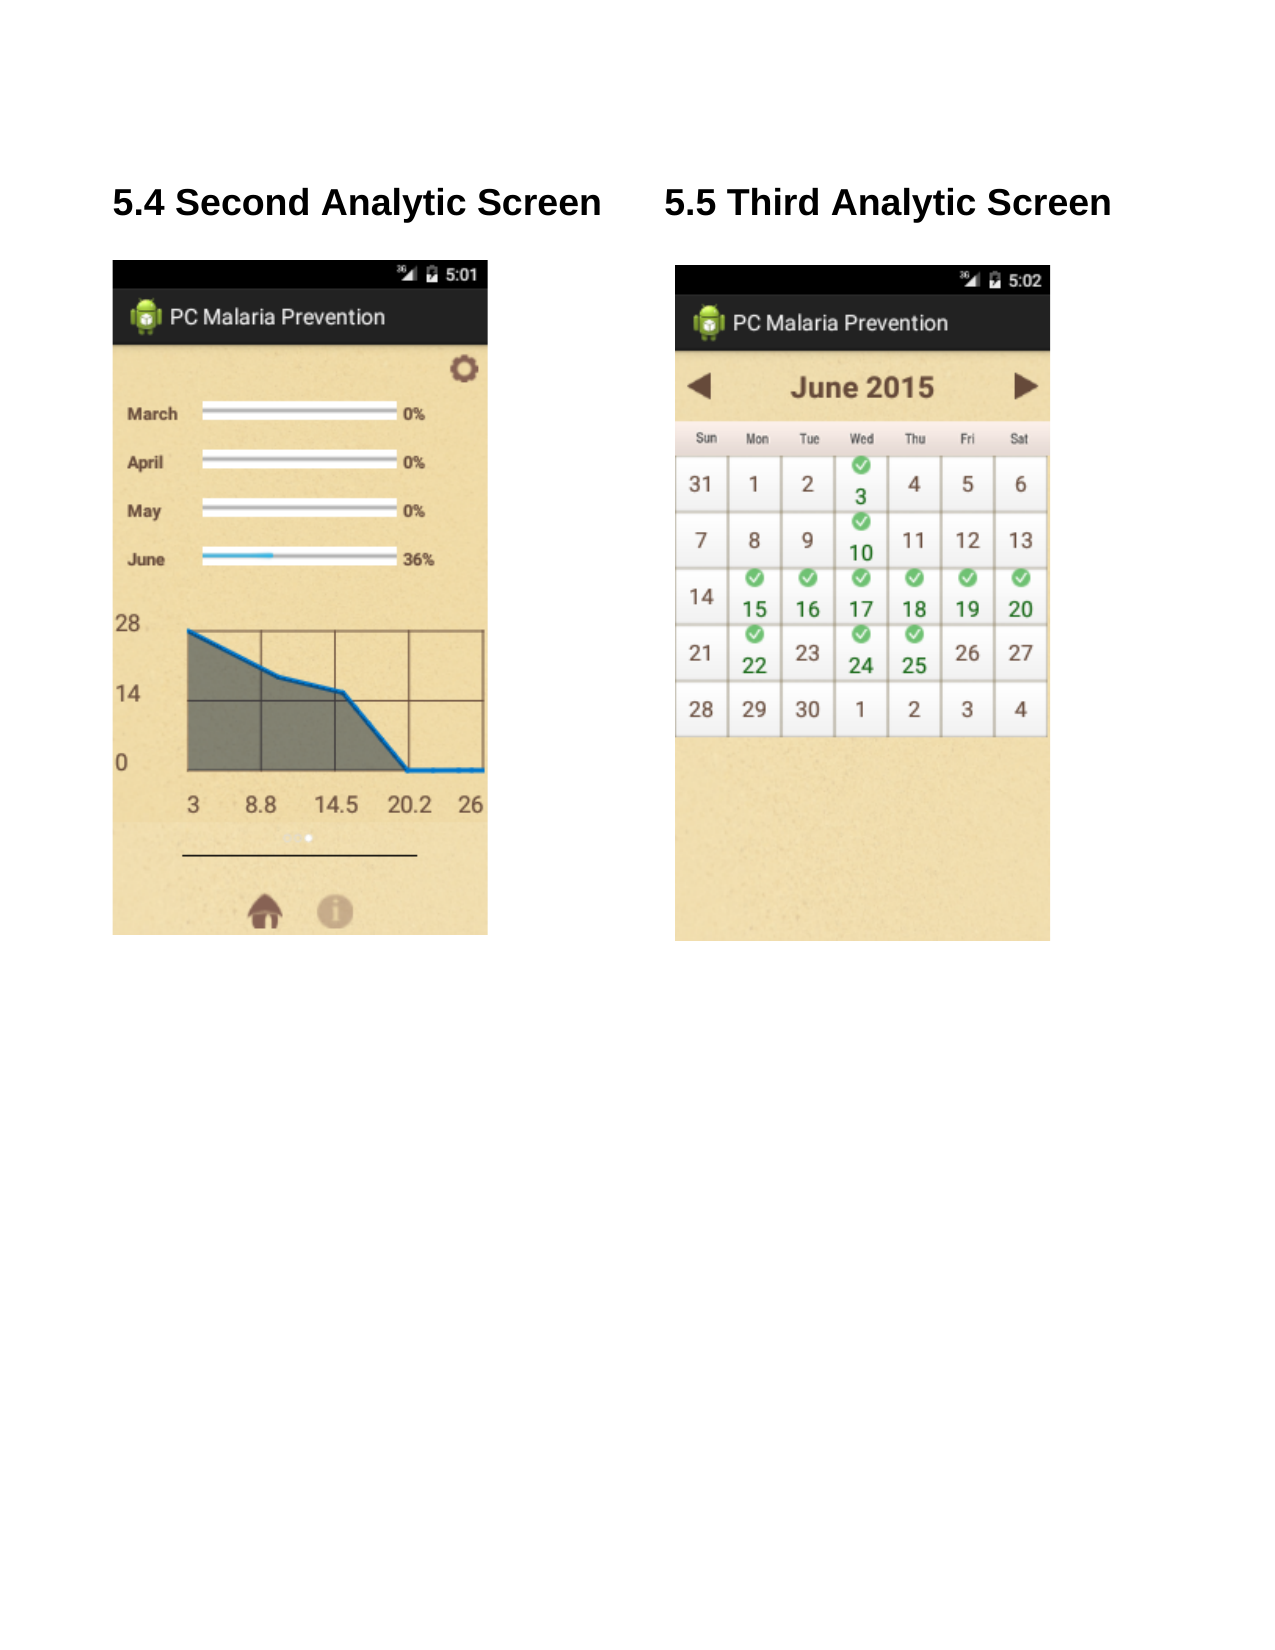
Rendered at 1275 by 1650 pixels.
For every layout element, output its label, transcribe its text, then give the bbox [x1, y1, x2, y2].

picture [675, 265, 1050, 941]
text 5.4 Second Analytic Screen 5.5 Third Analytic Screen [112, 180, 1125, 223]
picture [112, 260, 488, 935]
